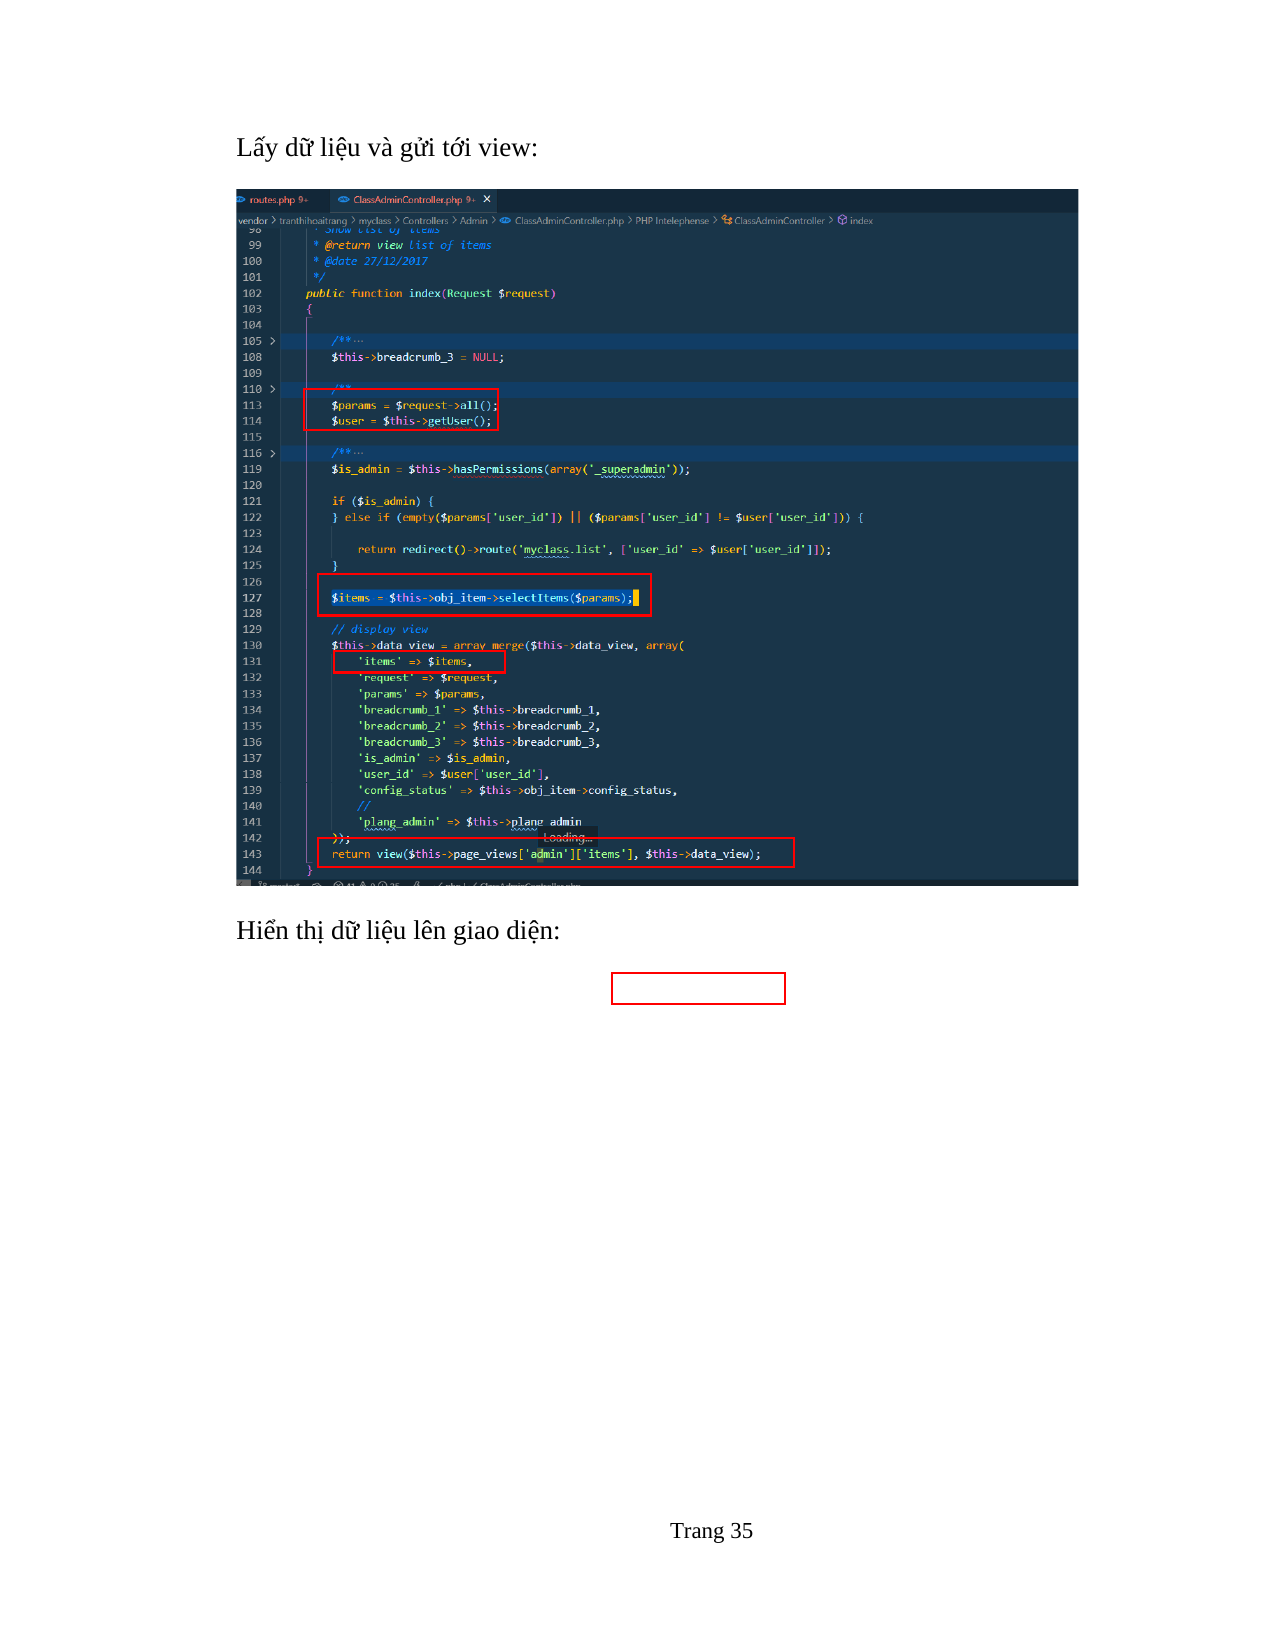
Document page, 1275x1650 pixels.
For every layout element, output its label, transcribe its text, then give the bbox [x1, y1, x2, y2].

text Lấy dữ liệu và gửi tới view: [177, 131, 1186, 162]
picture [236, 189, 1079, 886]
text Hiển thị dữ liệu lên giao diện: [177, 914, 1186, 945]
